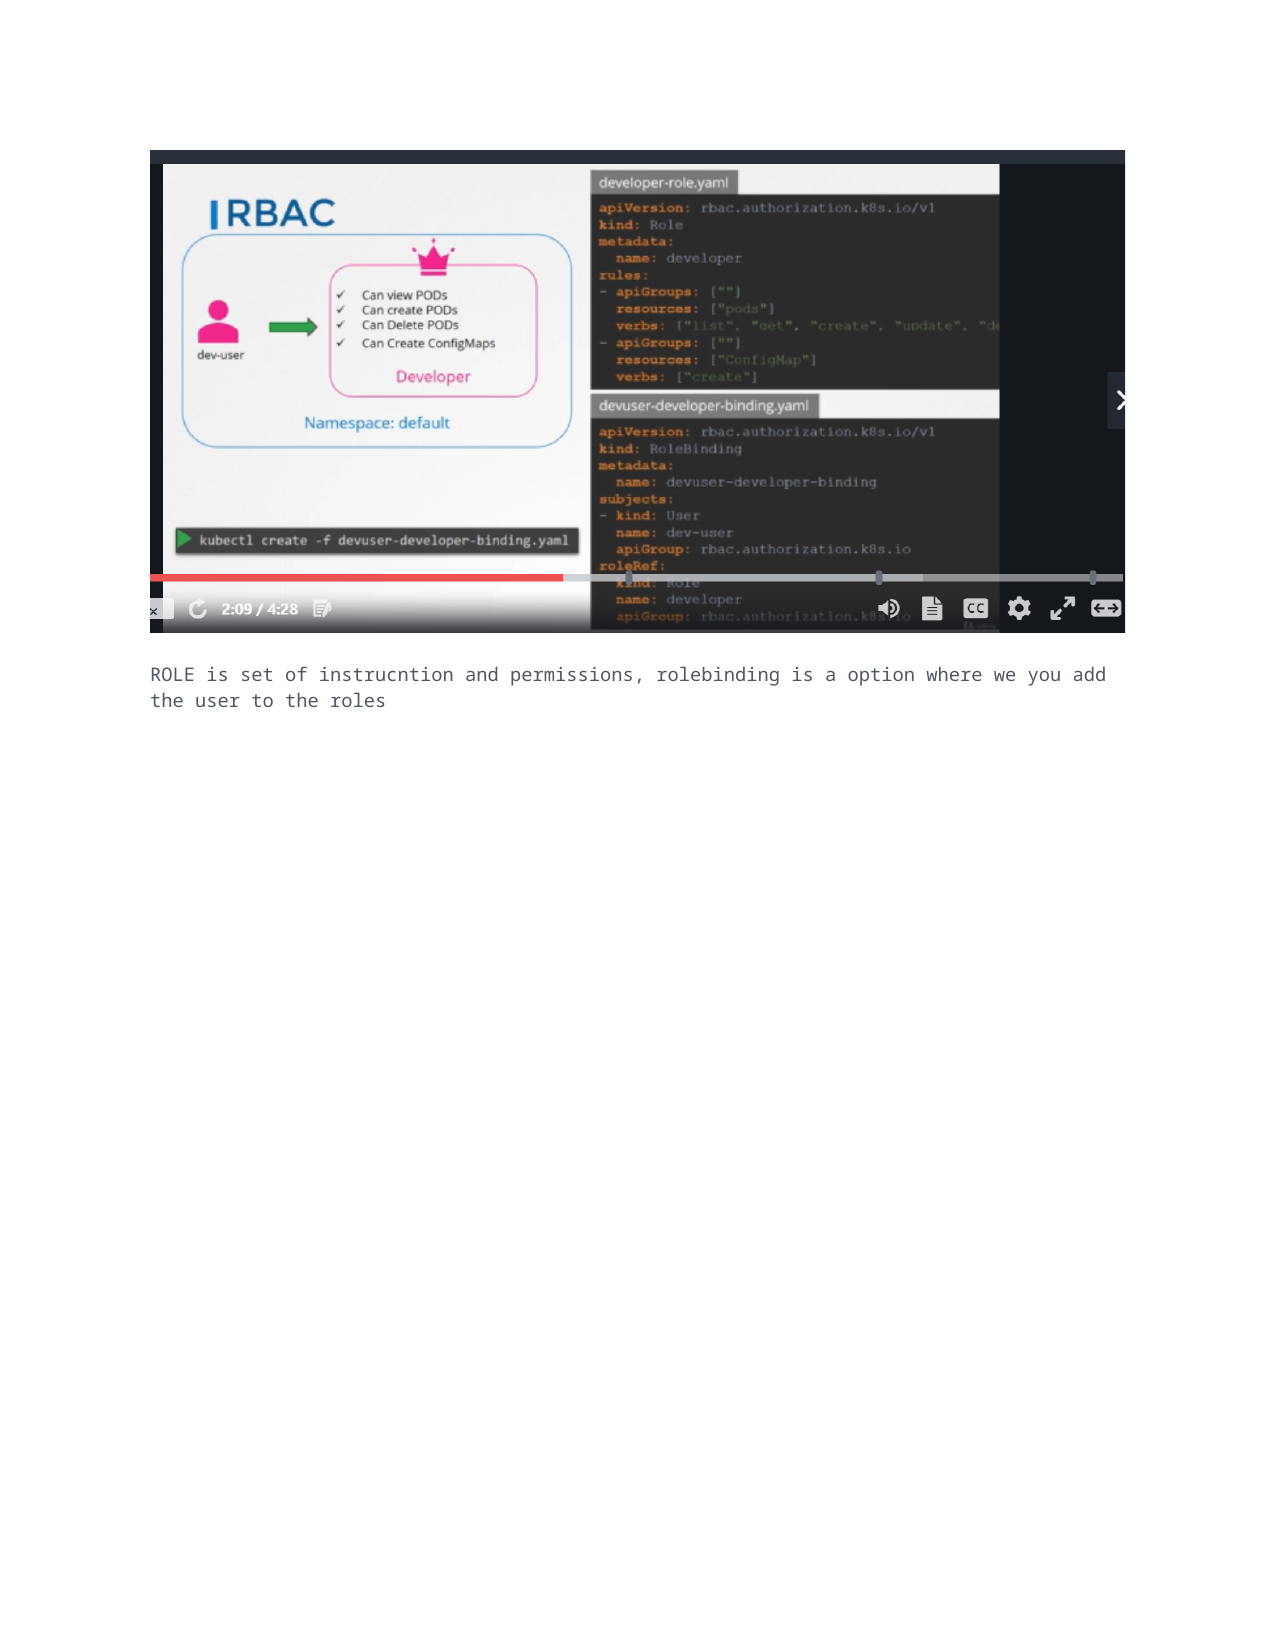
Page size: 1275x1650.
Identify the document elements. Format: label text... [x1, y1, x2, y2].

text ROLE is set of instrucntion and permissions, rolebinding is a option where we you add the user to the roles [150, 662, 1125, 713]
picture [150, 150, 1125, 633]
